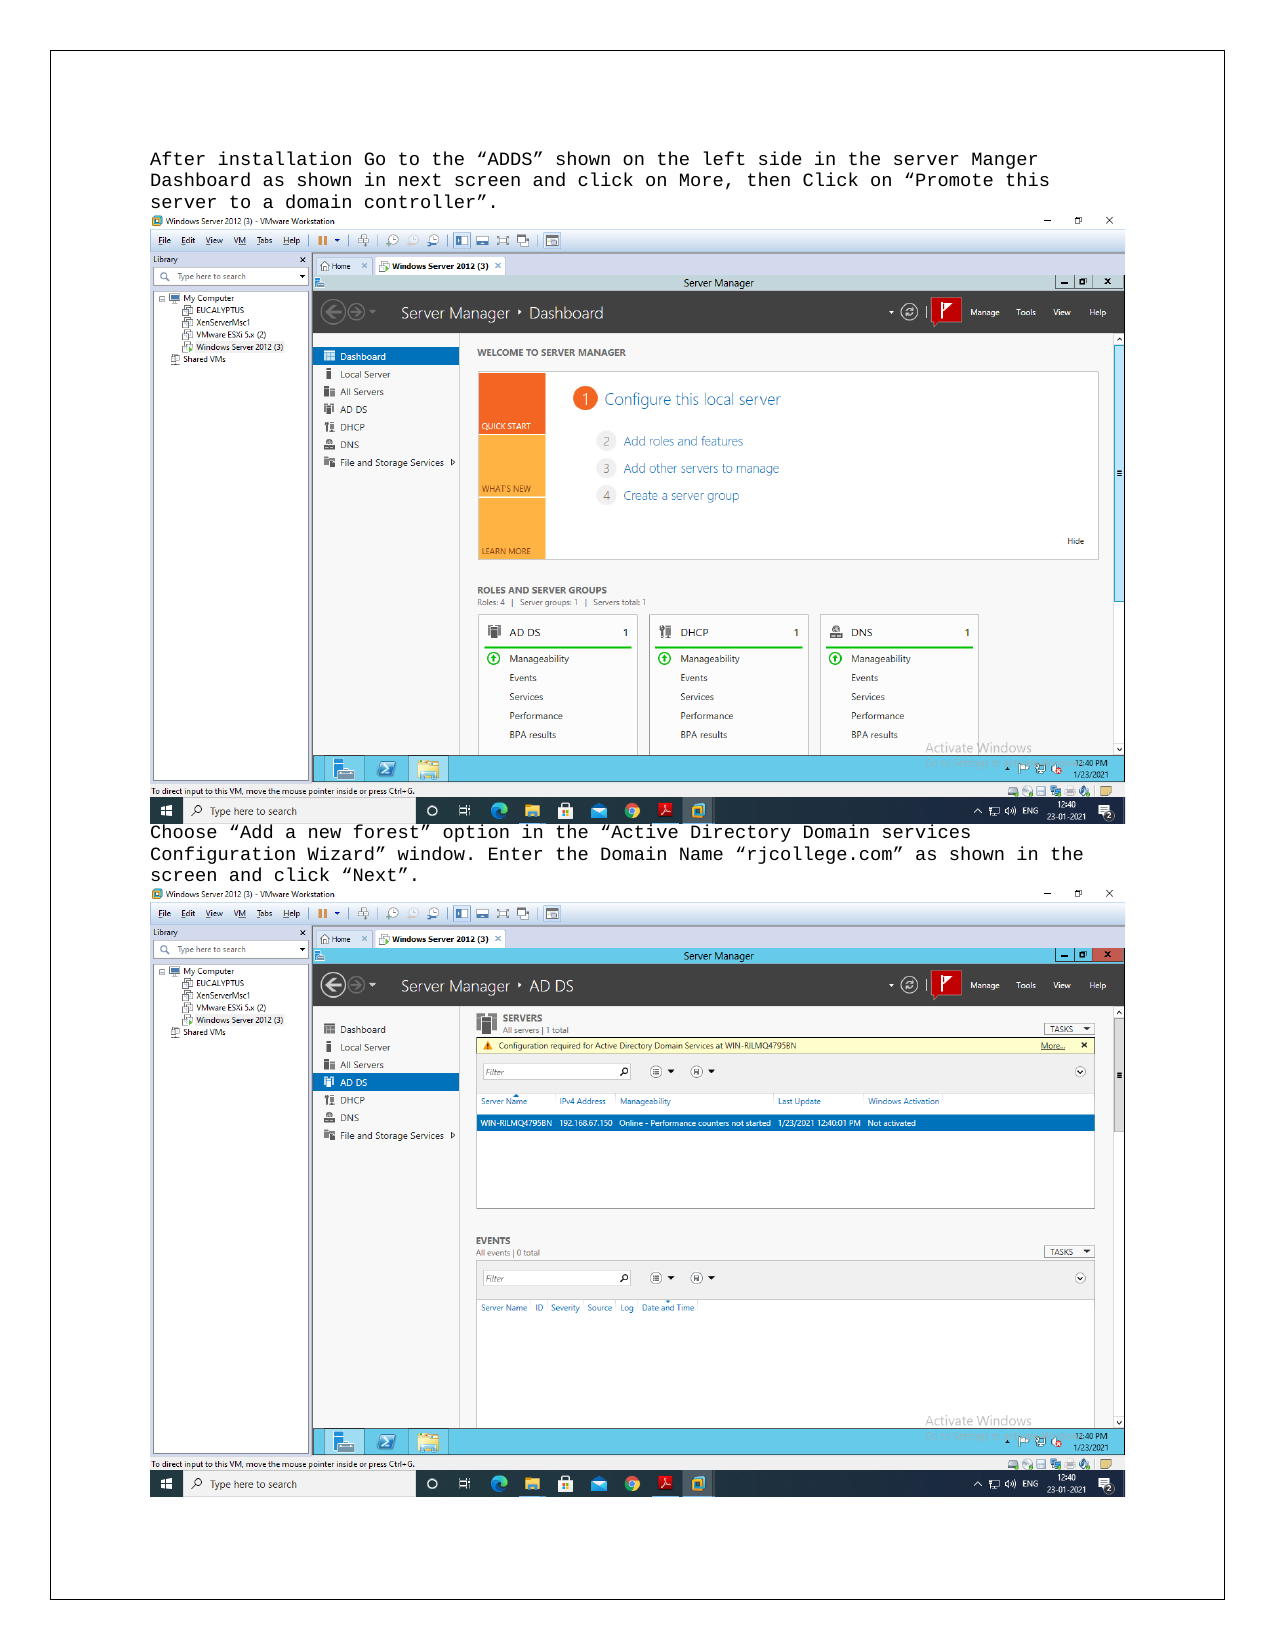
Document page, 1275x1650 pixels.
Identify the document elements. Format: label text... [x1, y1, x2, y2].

text Choose “Add a new forest” option in the “Active Directory Domain services Configuration Wizard” window. Enter the Domain Name “rjcollege.com” as shown in the screen and click “Next”. Under “Domain Controller Options” enter the alphanumeric password for the “Directory Services Restore Mode (DSRM) PASSWORD”. Preferably use the password given to the Administrators account. [150, 824, 1125, 886]
text After installation Go to the “ADDS” shown on the left side in the server Manger Dashboard as shown in next screen and click on More, then Click on “Promote this server to a domain controller”. [150, 150, 1125, 213]
picture [150, 886, 1125, 1497]
picture [150, 213, 1125, 824]
